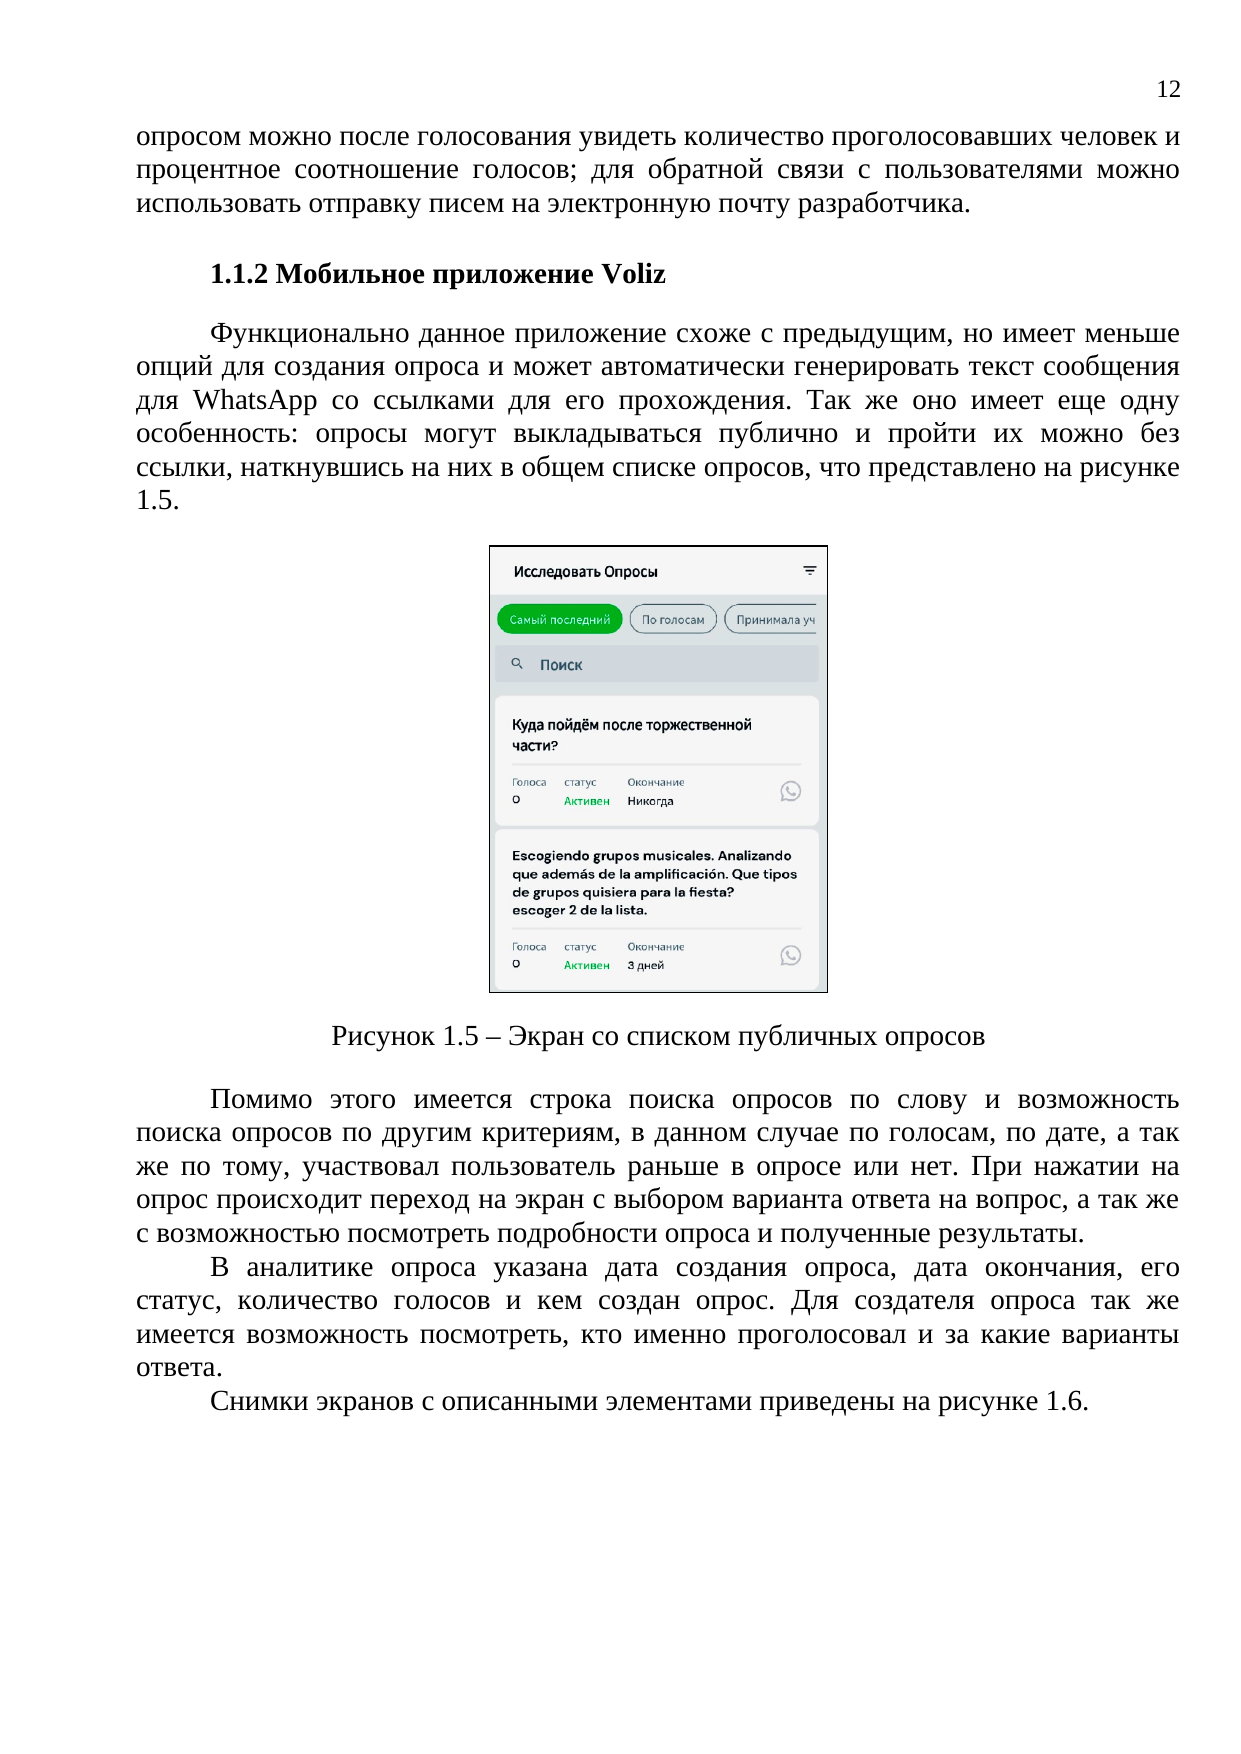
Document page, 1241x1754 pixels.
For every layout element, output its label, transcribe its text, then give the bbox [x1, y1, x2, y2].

text В аналитике опроса указана дата создания опроса, дата окончания, его статус, количество голосов и кем создан опрос. Для создателя опроса так же имеется возможность посмотреть, кто именно проголосовал и за какие варианты ответа. [136, 1249, 1181, 1383]
subtitle 1.1.2 Мобильное приложение Voliz [136, 256, 1181, 290]
text Снимки экранов с описанными элементами приведены на рисунке 1.6. [136, 1383, 1181, 1416]
text Функционально данное приложение схоже с предыдущим, но имеет меньше опций для создания опроса и может автоматически генерировать текст сообщения для WhatsApp со ссылками для его прохождения. Так же оно имеет еще одну особенность: опросы могут выкладываться публично и пройти их можно без ссылки, наткнувшись на них в общем списке опросов, что представлено на рисунке 1.5. [136, 315, 1181, 516]
text Помимо этого имеется строка поиска опросов по слову и возможность поиска опросов по другим критериям, в данном случае по голосам, по дате, а так же по тому, участвовал пользователь раньше в опросе или нет. При нажатии на опрос происходит переход на экран с выбором варианта ответа на вопрос, а так же с возможностью посмотреть подробности опроса и полученные результаты. [136, 1081, 1181, 1249]
list Рисунок 1.5 – Экран со списком публичных опросов [136, 1018, 1181, 1052]
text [136, 118, 1181, 219]
